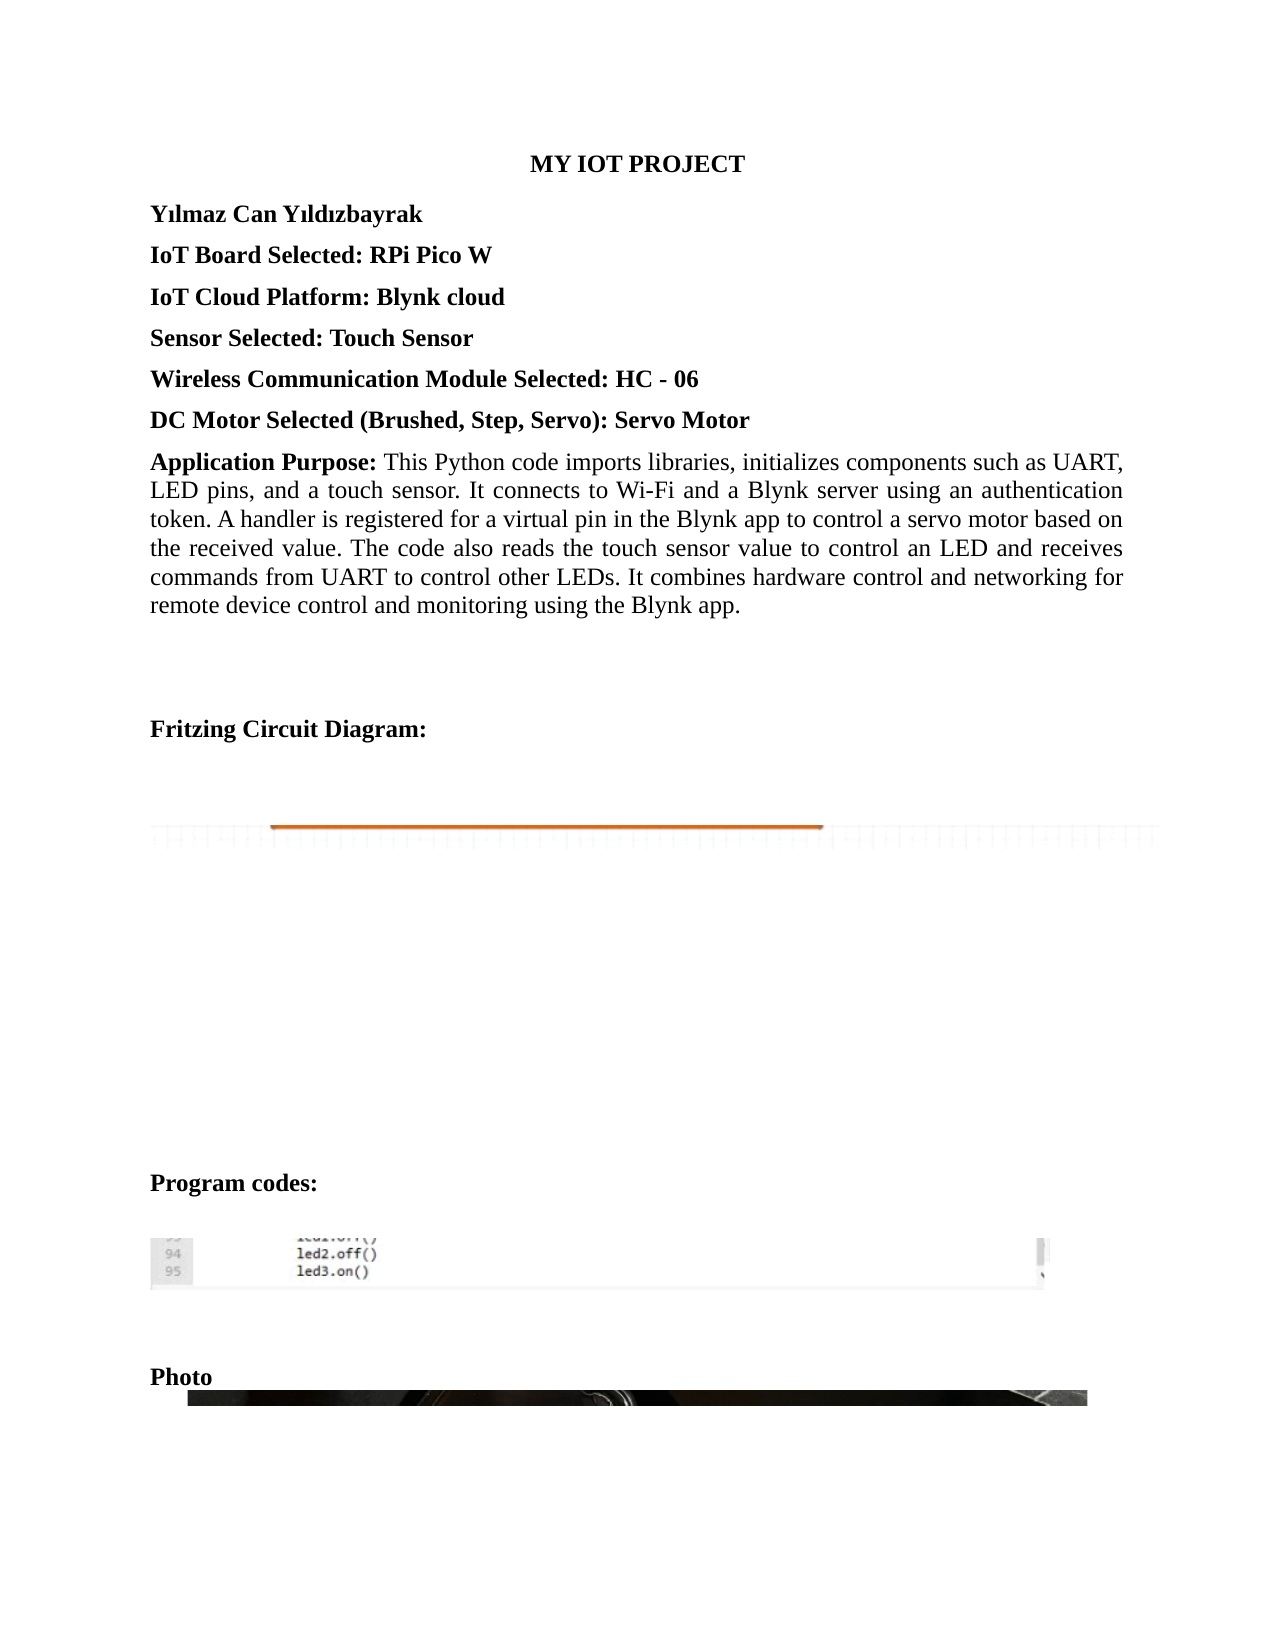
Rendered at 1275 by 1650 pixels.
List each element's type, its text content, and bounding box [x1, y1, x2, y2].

text MY IOT PROJECT [150, 150, 1125, 179]
text Sensor Selected: Touch Sensor [150, 323, 1125, 352]
text Photo [150, 1362, 1125, 1391]
text Application Purpose: This Python code imports libraries, initializes components such as UART, LED pins, and a touch sensor. It connects to Wi-Fi and a Blynk server using an authentication token. A handler is registered for a virtual pin in the Blynk app to control a servo motor based on the received value. The code also reads the touch sensor value to control an LED and receives commands from UART to control other LEDs. It combines hardware control and networking for remote device control and monitoring using the Blynk app. [150, 447, 1125, 619]
text Program codes: [150, 1168, 1125, 1197]
text IoT Board Selected: RPi Pico W [150, 241, 1125, 269]
text Yılmaz Can Yıldızbayrak [150, 199, 1125, 228]
text IoT Cloud Platform: Blynk cloud [150, 282, 1125, 311]
text DC Motor Selected (Brushed, Step, Servo): Servo Motor [150, 406, 1125, 434]
text Wireless Communication Module Selected: HC - 06 [150, 364, 1125, 393]
text Fritzing Circuit Diagram: [150, 714, 1125, 743]
